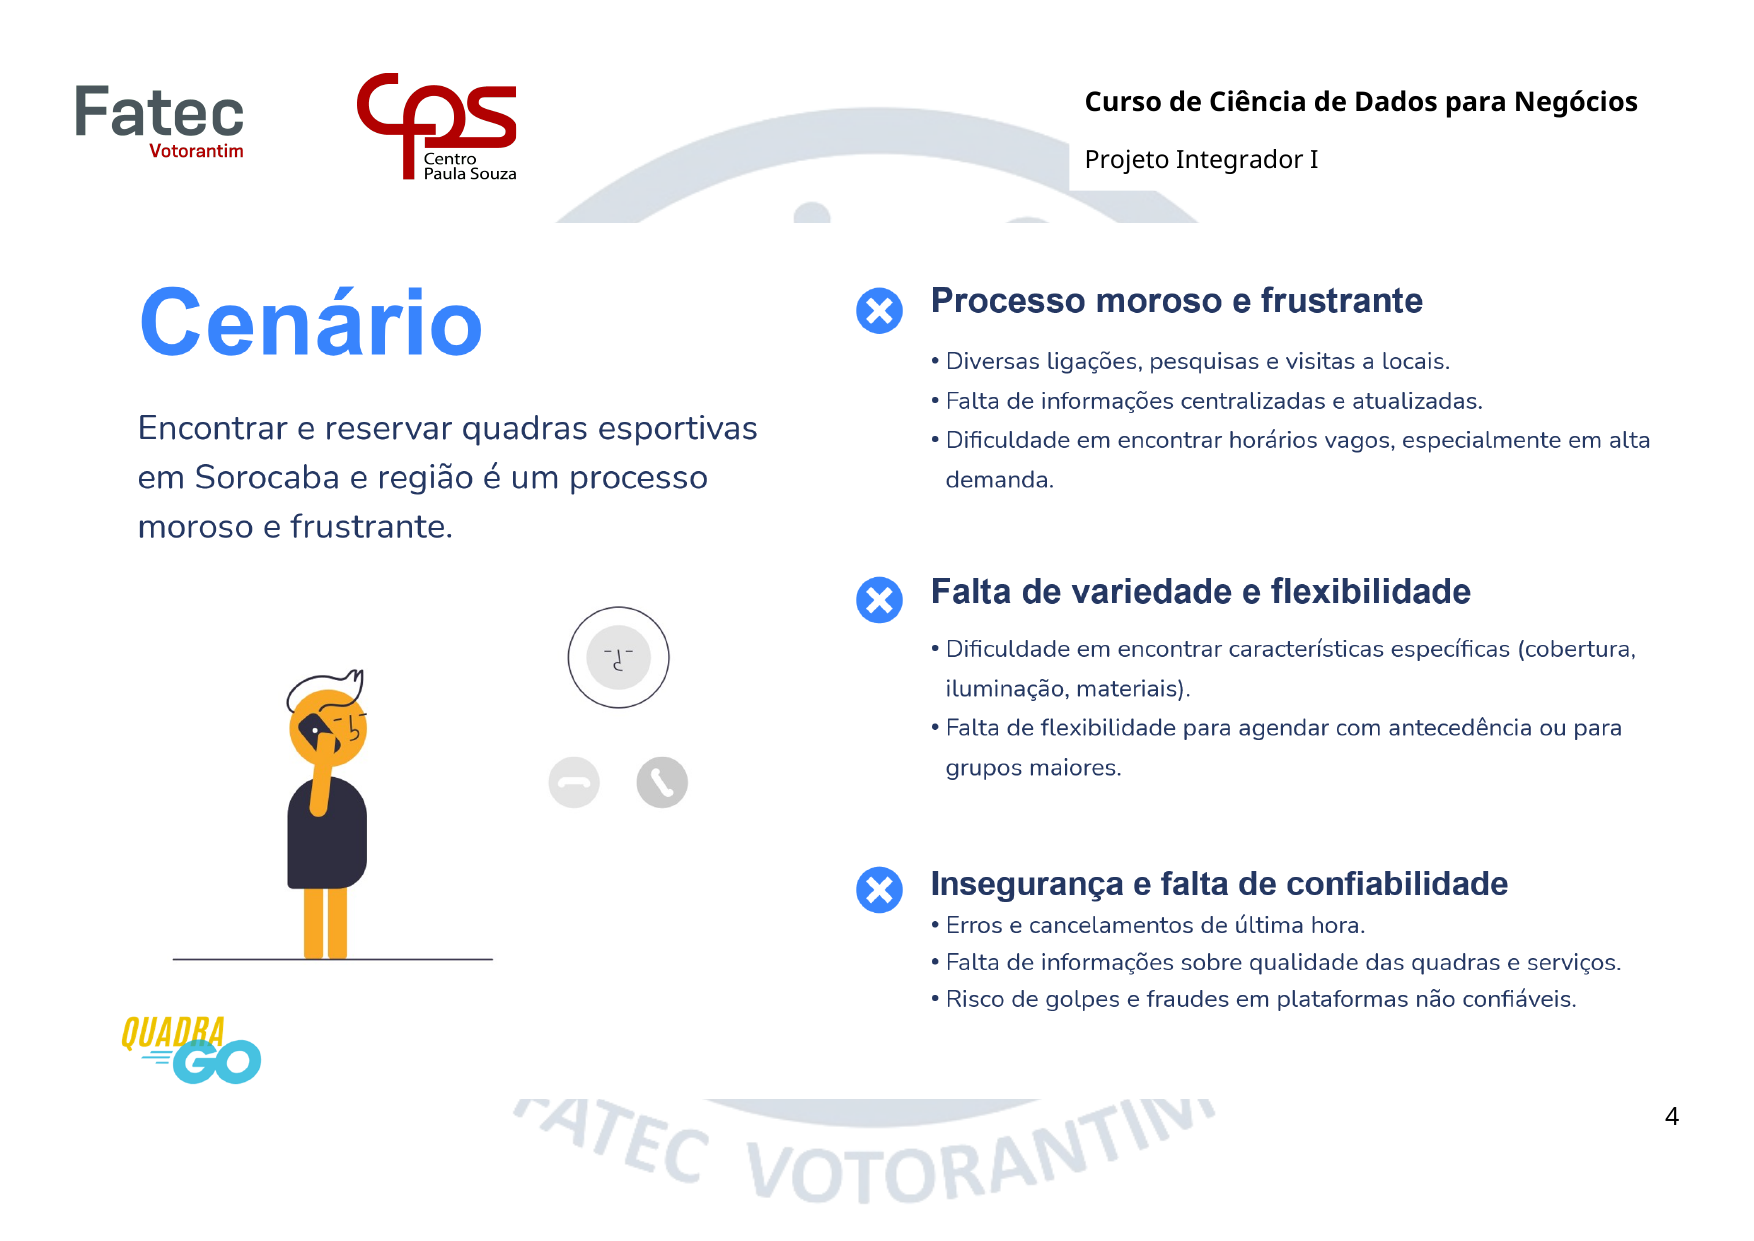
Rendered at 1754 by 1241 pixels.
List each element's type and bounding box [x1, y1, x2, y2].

picture [75, 73, 517, 190]
picture [75, 223, 1651, 1099]
